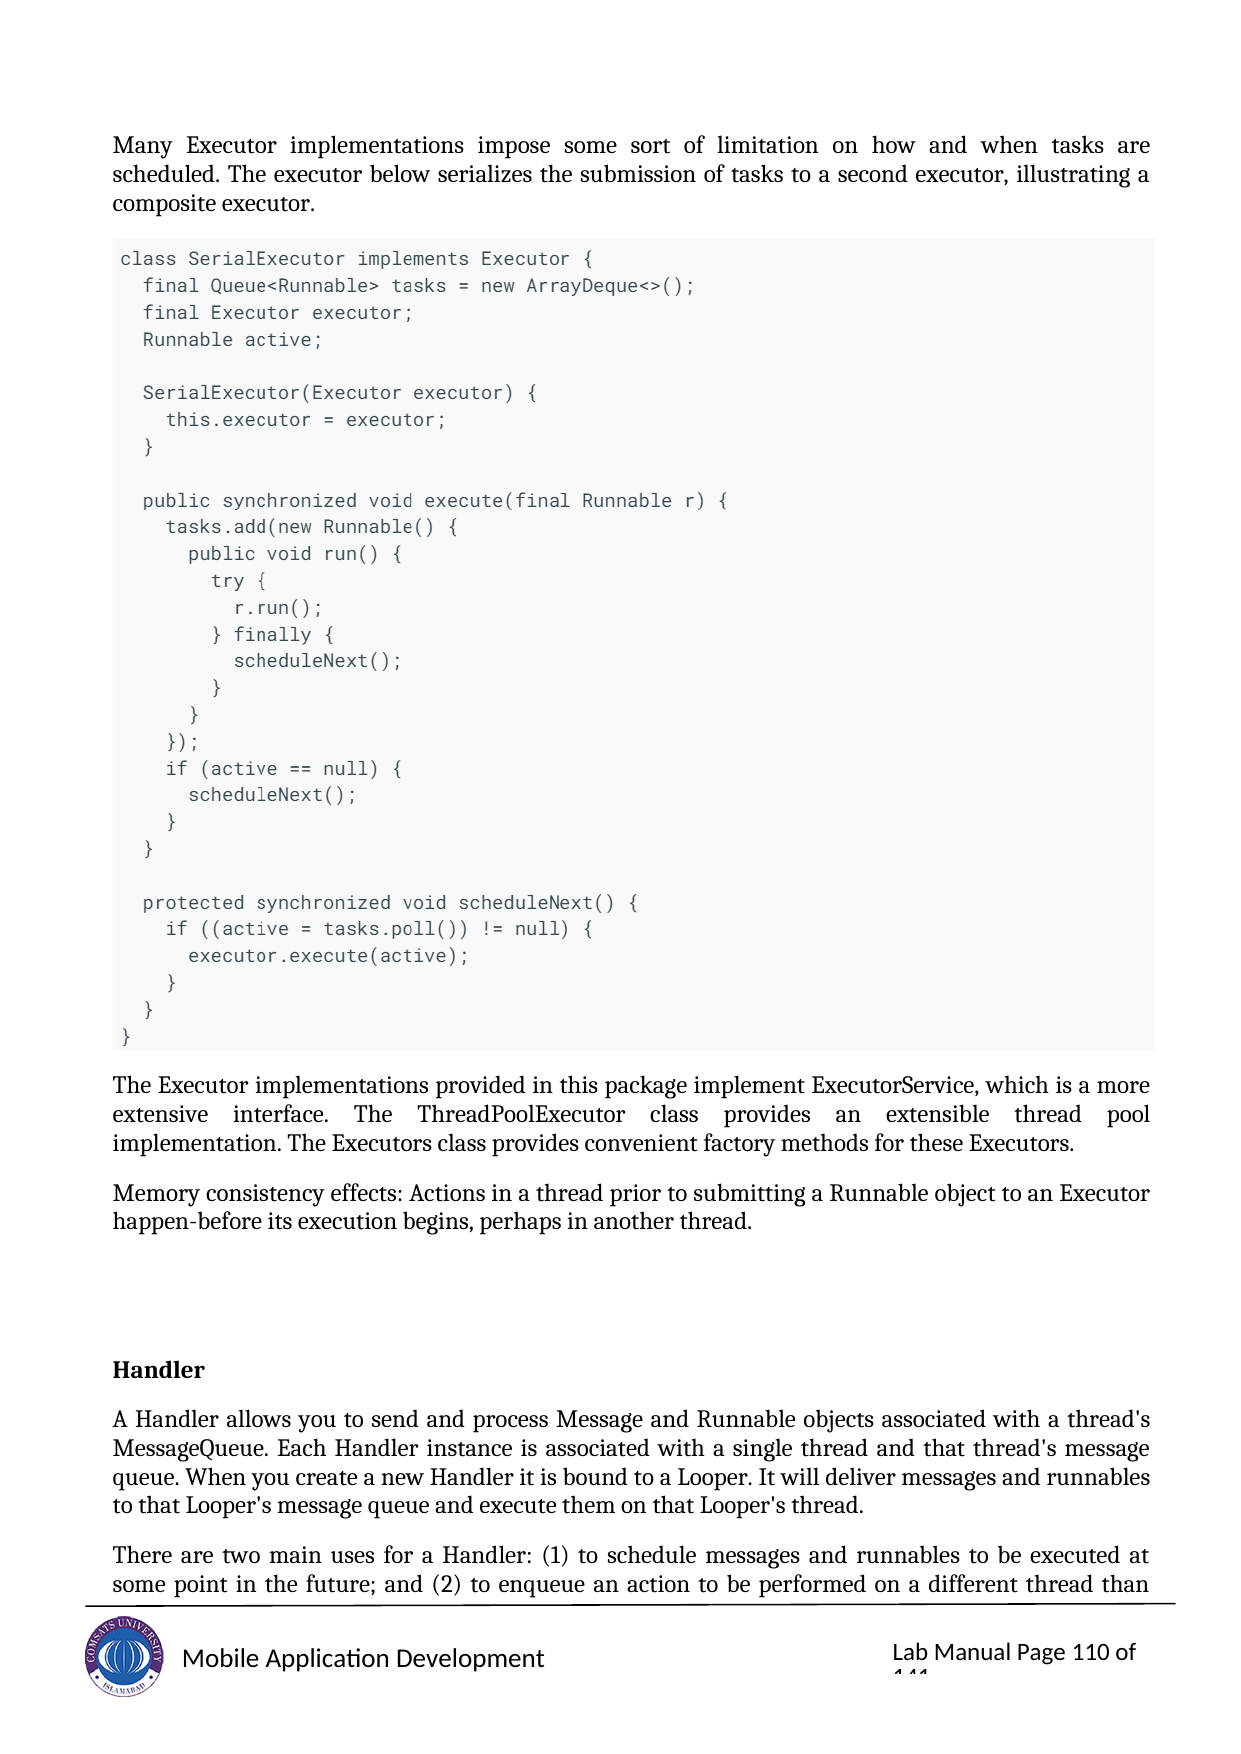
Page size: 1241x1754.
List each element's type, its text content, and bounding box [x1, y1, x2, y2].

text The Executor implementations provided in this package implement ExecutorService, which is a more extensive interface. The ThreadPoolExecutor class provides an extensible thread pool implementation. The Executors class provides convenient factory methods for these Executors. [112, 1071, 1152, 1158]
subtitle Handler [112, 1356, 1240, 1384]
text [112, 1541, 1152, 1598]
text Many Executor implementations impose some sort of limitation on how and when tasks are scheduled. The executor below serializes the submission of tasks to a second executor, illustrating a composite executor. [112, 131, 1152, 217]
picture [112, 238, 1155, 1051]
text A Handler allows you to send and process Message and Runnable objects associated with a thread's MessageQueue. Each Handler instance is associated with a single thread and that thread's message queue. When you create a new Handler it is bound to a Looper. It will deliver messages and runnables to that Looper's message queue and execute them on that Looper's thread. [112, 1405, 1152, 1520]
text Memory consistency effects: Actions in a thread prior to submitting a Runnable object to an Executor happen-before its execution begins, perhaps in another thread. [112, 1178, 1152, 1236]
picture [85, 1616, 165, 1697]
